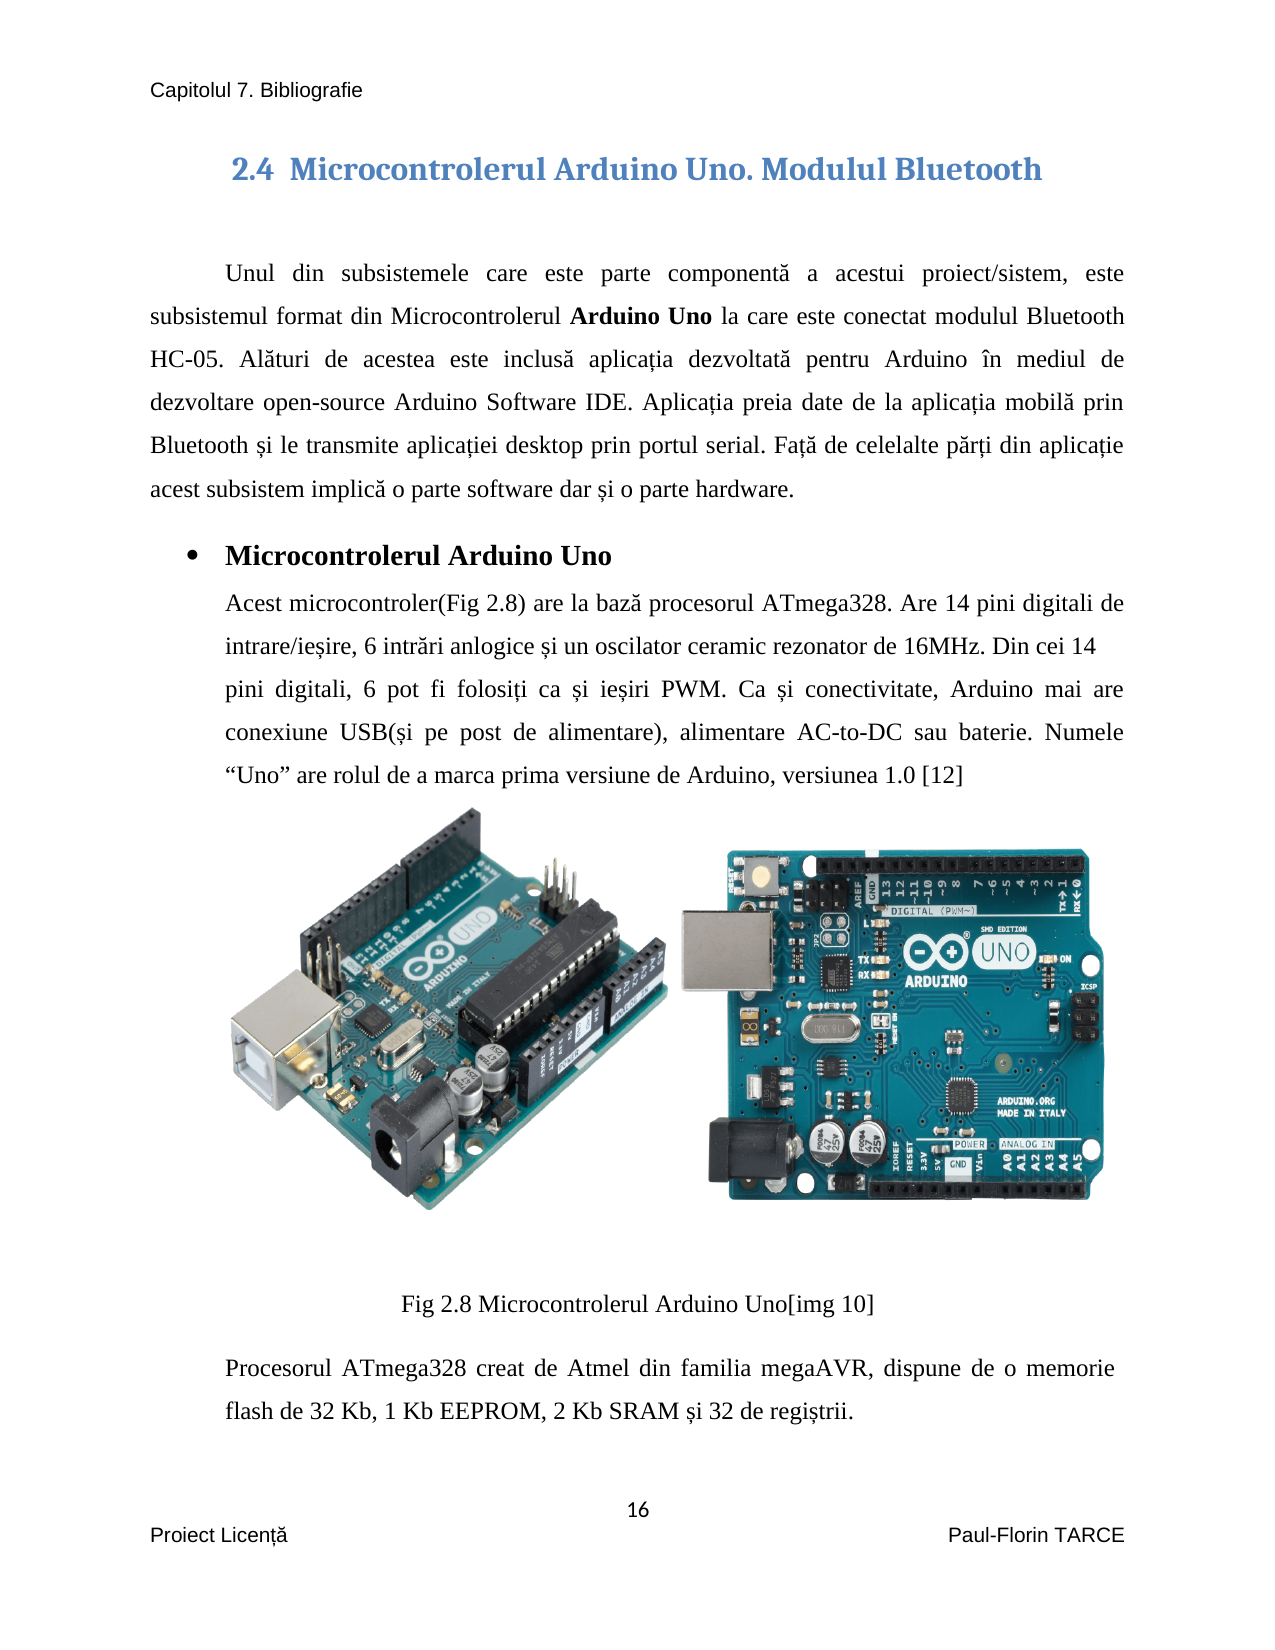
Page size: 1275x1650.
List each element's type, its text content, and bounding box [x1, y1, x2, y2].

text Unul din subsistemele care este parte componentă a acestui proiect/sistem, este subsistemul format din Microcontrolerul Arduino Uno la care este conectat modulul Bluetooth HC-05. Alături de acestea este inclusă aplicația dezvoltată pentru Arduino în mediul de dezvoltare open-source Arduino Software IDE. Aplicația preia date de la aplicația mobilă prin Bluetooth și le transmite aplicației desktop prin portul serial. Față de celelalte părți din aplicație acest subsistem implică o parte software dar și o parte hardware. [150, 258, 1125, 502]
text Procesorul ATmega328 creat de Atmel din familia megaAVR, dispune de o memorie flash de 32 Kb, 1 Kb EEPROM, 2 Kb SRAM și 32 de regiștrii. [150, 1353, 1125, 1425]
list pini digitali, 6 pot fi folosiți ca și ieșiri PWM. Ca și conectivitate, Arduino mai are conexiune USB(și pe post de alimentare), alimentare AC-to-DC sau baterie. Numele “Uno” are rolul de a marca prima versiune de Arduino, versiunea 1.0 [12] [225, 674, 1125, 789]
list Acest microcontroler(Fig 2.8) are la bază procesorul ATmega328. Are 14 pini digitali de intrare/ieșire, 6 intrări anlogice și un oscilator ceramic rezonator de 16MHz. Din cei 14 [225, 588, 1125, 660]
text Fig 2.8 Microcontrolerul Arduino Uno[img 10] [150, 1289, 1125, 1318]
picture [225, 803, 1112, 1212]
subtitle 2.4 Microcontrolerul Arduino Uno. Modulul Bluetooth [150, 150, 1125, 188]
list Microcontrolerul Arduino Uno [187, 538, 1125, 571]
